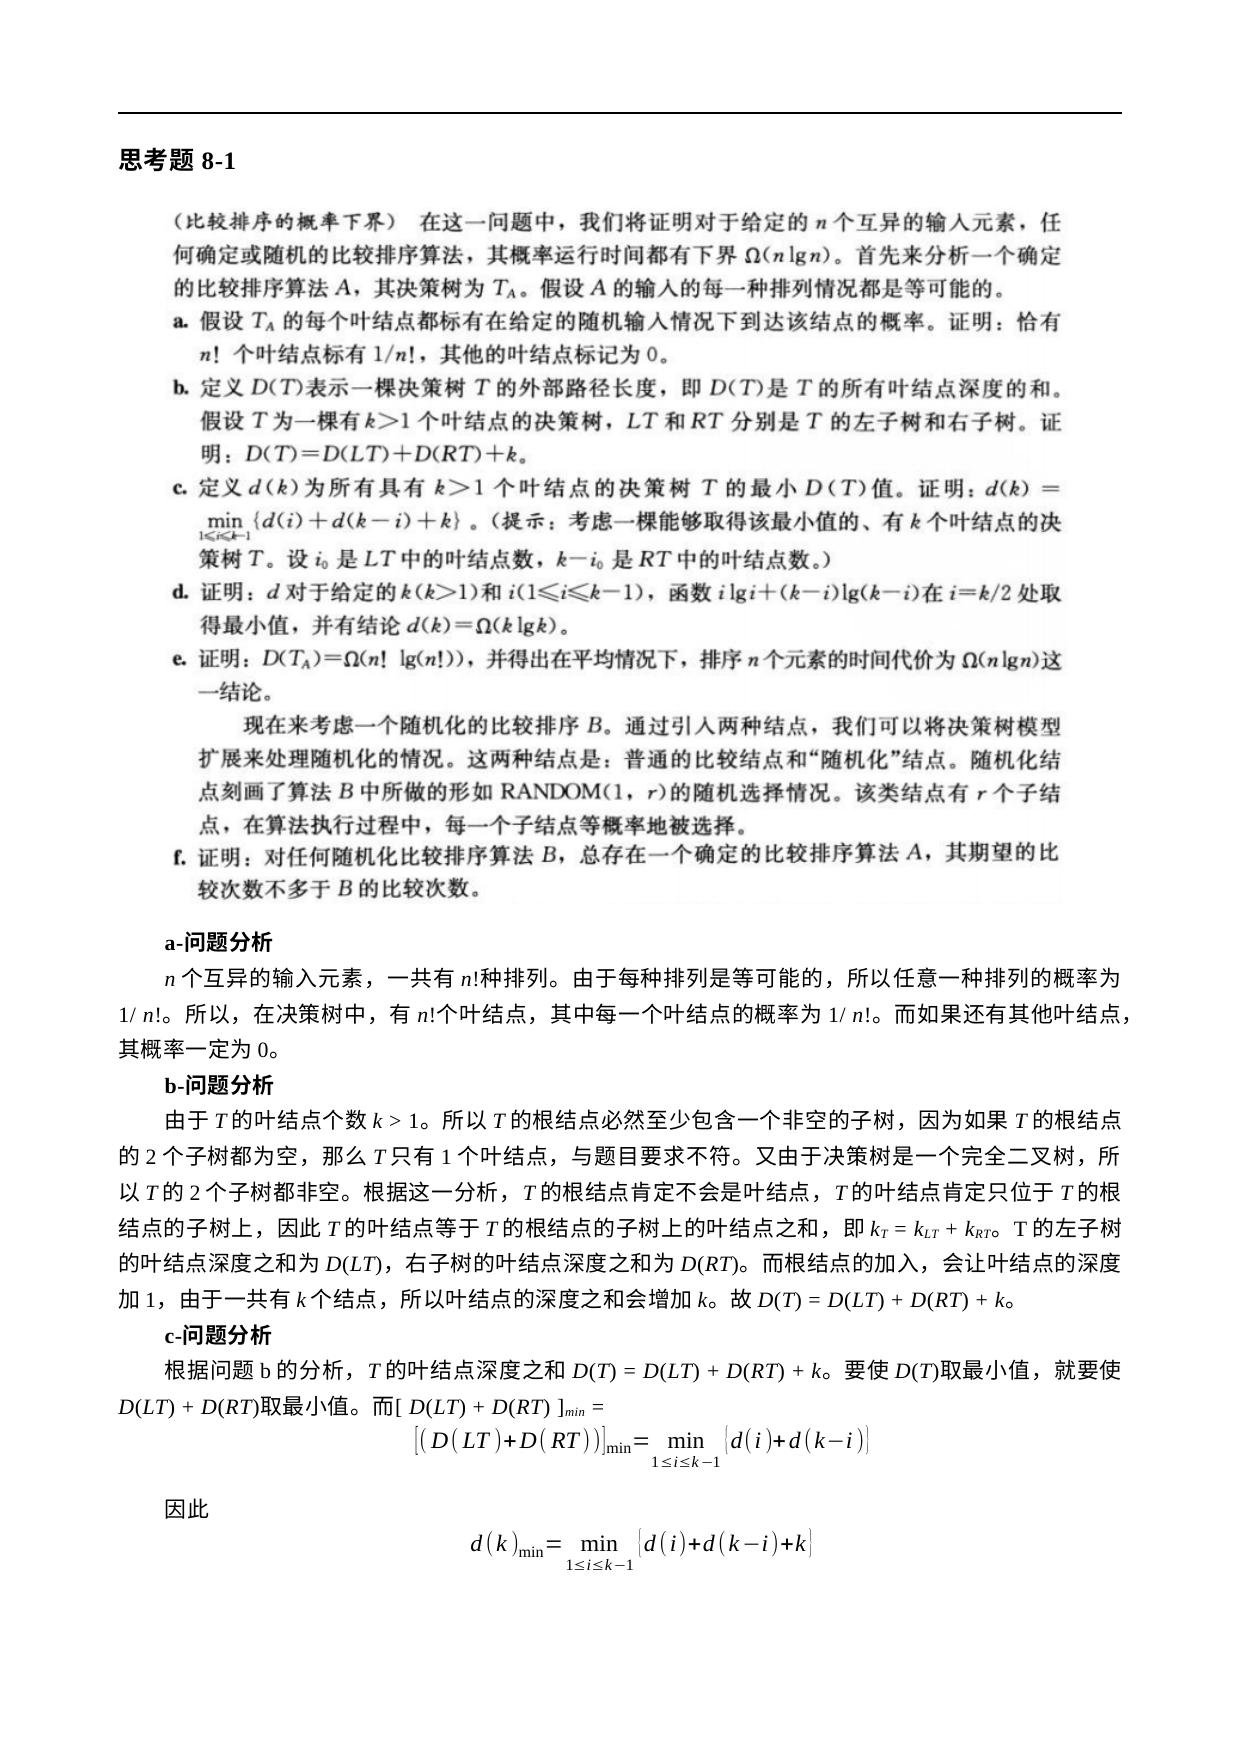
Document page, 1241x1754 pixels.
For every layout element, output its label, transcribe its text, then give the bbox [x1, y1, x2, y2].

text b-问题分析 [118, 1067, 1122, 1100]
text 由于T的叶结点个数k > 1。所以T的根结点必然至少包含一个非空的子树，因为如果T的根结点的2个子树都为空，那么T只有1个叶结点，与题目要求不符。又由于决策树是一个完全二叉树，所以T的2个子树都非空。根据这一分析，T的根结点肯定不会是叶结点，T的叶结点肯定只位于T的根结点的子树上，因此T的叶结点等于T的根结点的子树上的叶结点之和，即kT = kLT + kRT。T的左子树的叶结点深度之和为D(LT)，右子树的叶结点深度之和为D(RT)。而根结点的加入，会让叶结点的深度加1，由于一共有k个结点，所以叶结点的深度之和会增加k。故D(T) = D(LT) + D(RT) + k。 [118, 1103, 1122, 1314]
text 因此 [118, 1492, 1122, 1524]
picture [164, 207, 1069, 905]
text 根据问题b的分析，T的叶结点深度之和D(T) = D(LT) + D(RT) + k。要使D(T)取最小值，就要使D(LT) + D(RT)取最小值。而[ D(LT) + D(RT) ]min = [118, 1353, 1122, 1421]
text c-问题分析 [118, 1317, 1122, 1350]
text a-问题分析 [118, 925, 1122, 957]
subtitle 思考题 8-1 [118, 126, 1122, 191]
text n个互异的输入元素，一共有n!种排列。由于每种排列是等可能的，所以任意一种排列的概率为1/ n!。所以，在决策树中，有n!个叶结点，其中每一个叶结点的概率为1/ n!。而如果还有其他叶结点，其概率一定为0。 [118, 960, 1122, 1064]
